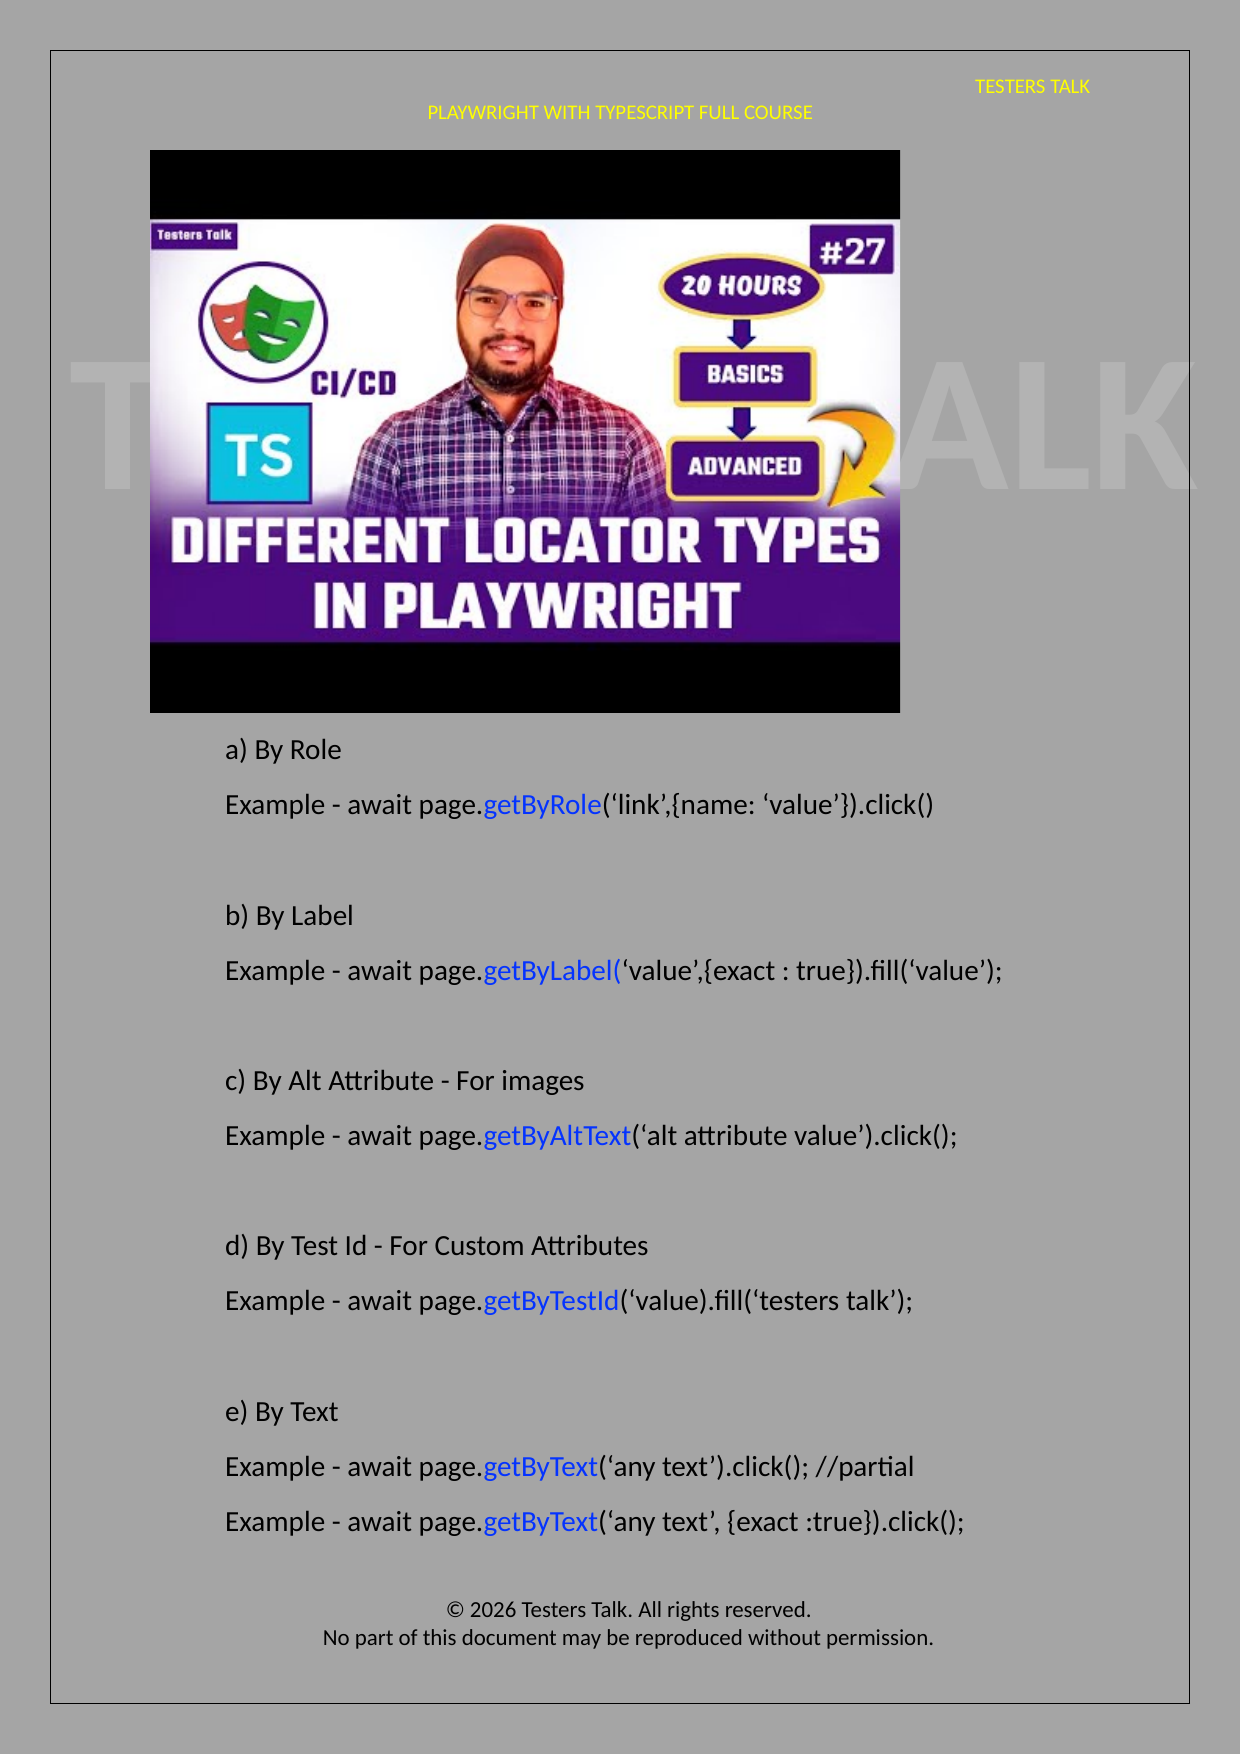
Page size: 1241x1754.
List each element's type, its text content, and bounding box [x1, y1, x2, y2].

list a) By Role [150, 731, 1090, 767]
list c) By Alt Attribute - For images [150, 1062, 1090, 1098]
list Example - await page.getByText(‘any text’, {exact :true}).click(); [150, 1503, 1090, 1538]
list e) By Text [150, 1393, 1090, 1428]
list Example - await page.getByRole(‘link’,{name: ‘value’}).click() [150, 786, 1090, 822]
list Example - await page.getByLabel(‘value’,{exact : true}).fill(‘value’); [150, 952, 1090, 987]
list b) By Label [150, 897, 1090, 932]
list d) By Test Id - For Custom Attributes [150, 1227, 1090, 1263]
list Example - await page.getByText(‘any text’).click(); //partial [150, 1448, 1090, 1483]
picture [150, 150, 901, 713]
list Example - await page.getByTestId(‘value).fill(‘testers talk’); [150, 1282, 1090, 1318]
list Example - await page.getByAltText(‘alt attribute value’).click(); [150, 1117, 1090, 1153]
